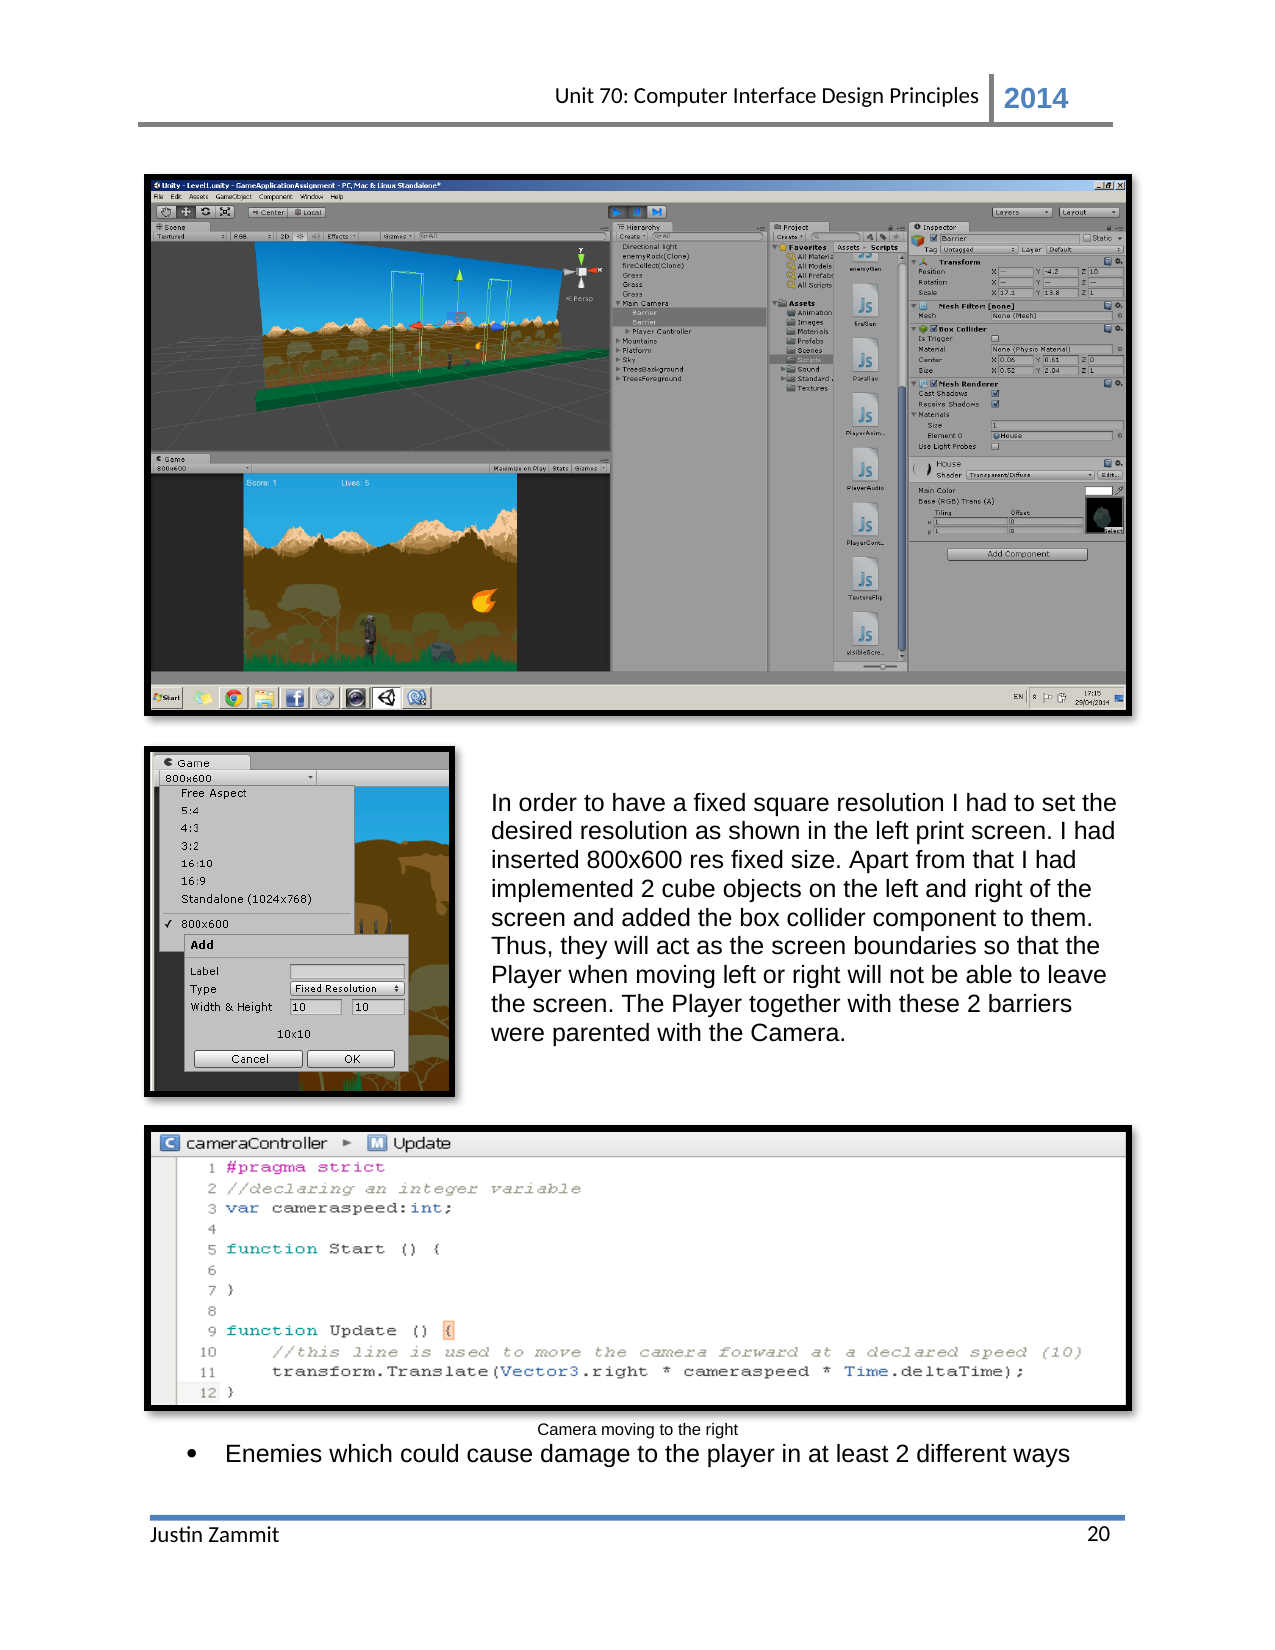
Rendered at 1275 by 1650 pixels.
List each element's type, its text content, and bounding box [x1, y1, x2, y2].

picture [151, 1132, 1126, 1405]
text In order to have a fixed square resolution I had to set the desired resolution as shown in the left print screen. I had inserted 800x600 res fixed size. Apart from that I had implemented 2 cube objects on the left and right of the screen and added the box collider component to them. Thus, they will act as the screen boundaries so that the Player when moving left or right will not be able to leave the screen. The Player together with these 2 barriers were parented with the Camera. [465, 787, 1125, 1046]
picture [150, 752, 449, 1091]
list Enemies which could cause damage to the player in at least 2 different ways [187, 1439, 1125, 1468]
picture [151, 180, 1126, 710]
text Camera moving to the right [150, 1421, 1125, 1439]
